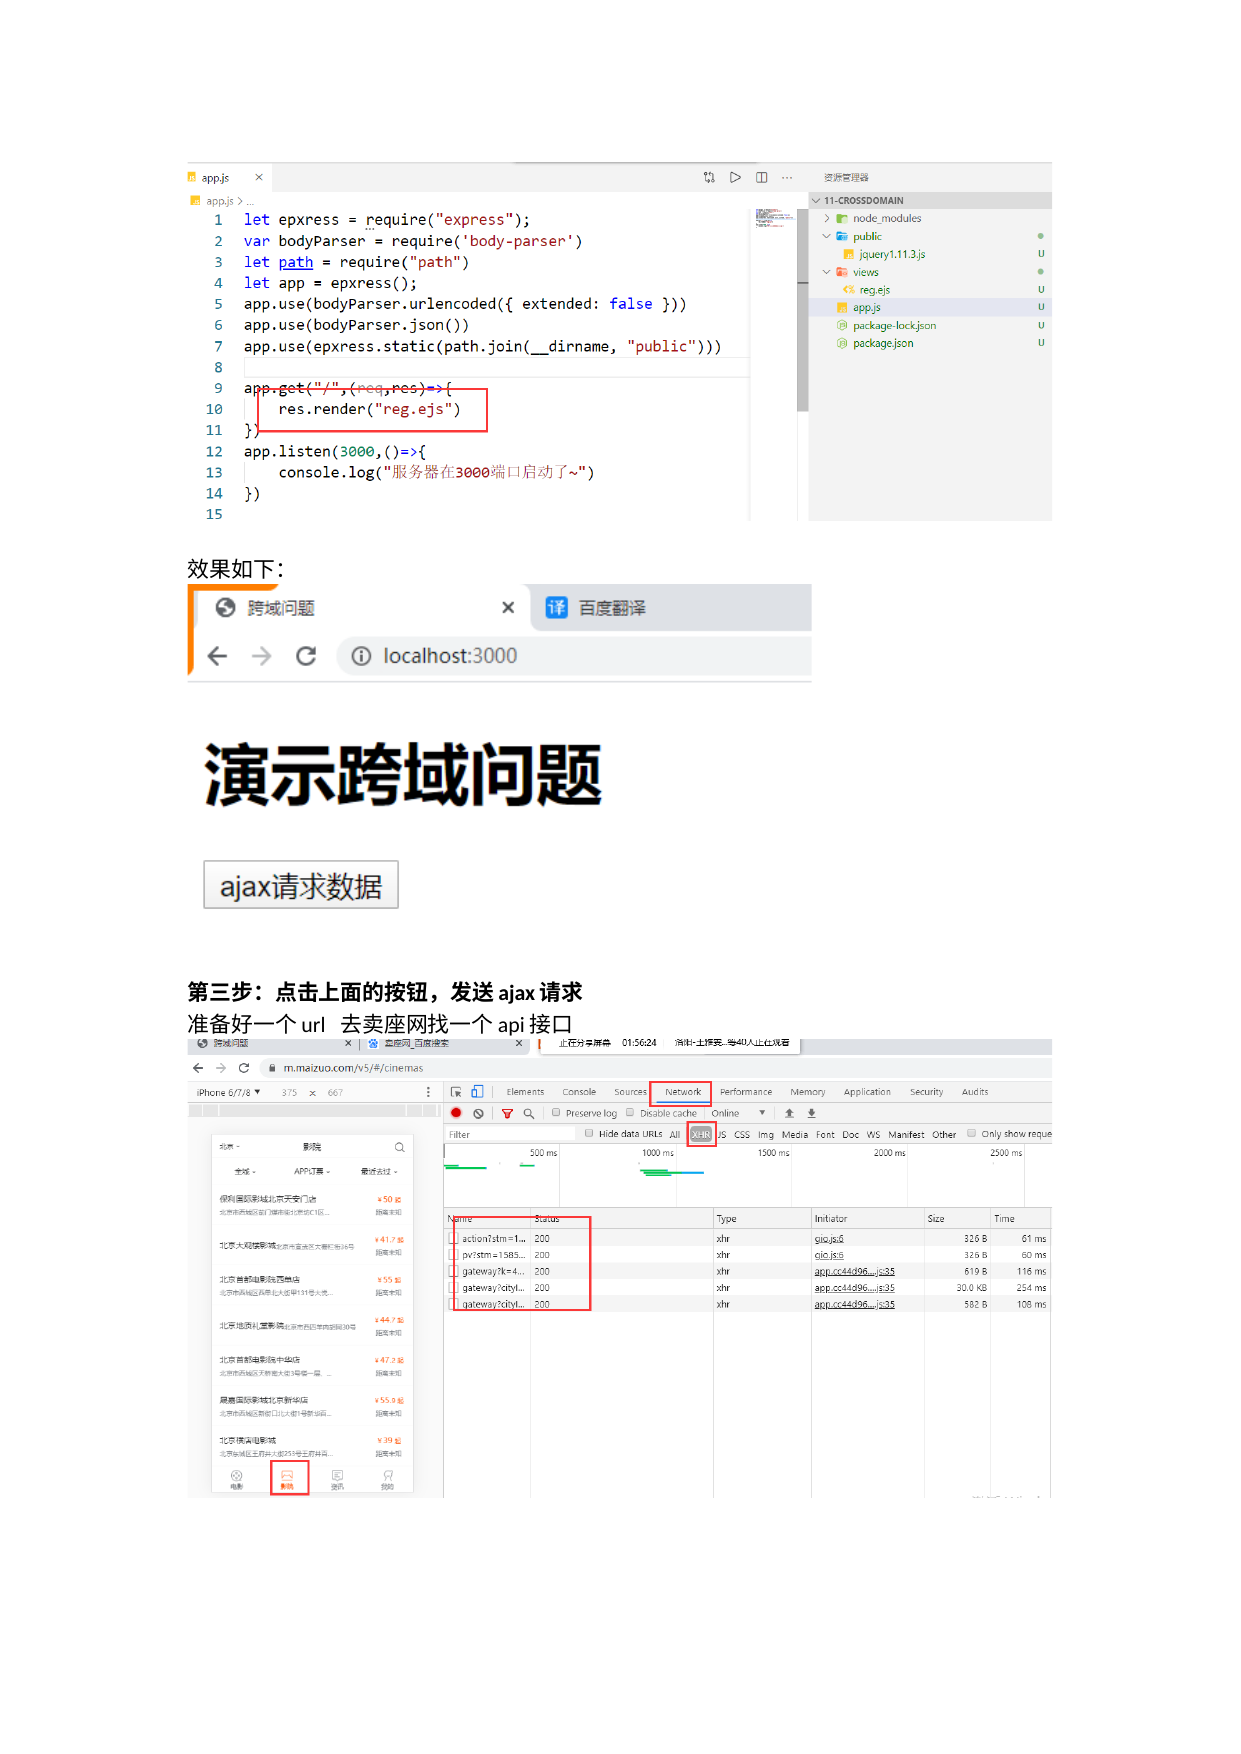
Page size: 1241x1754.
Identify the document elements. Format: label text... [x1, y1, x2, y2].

list 效果如下： [187, 552, 1053, 584]
list 准备好一个url 去卖座网找一个api接口 [187, 1007, 1053, 1039]
picture [187, 1039, 1053, 1498]
list 第三步：点击上面的按钮，发送ajax请求 [187, 974, 1053, 1007]
picture [187, 584, 812, 934]
picture [187, 162, 1053, 521]
